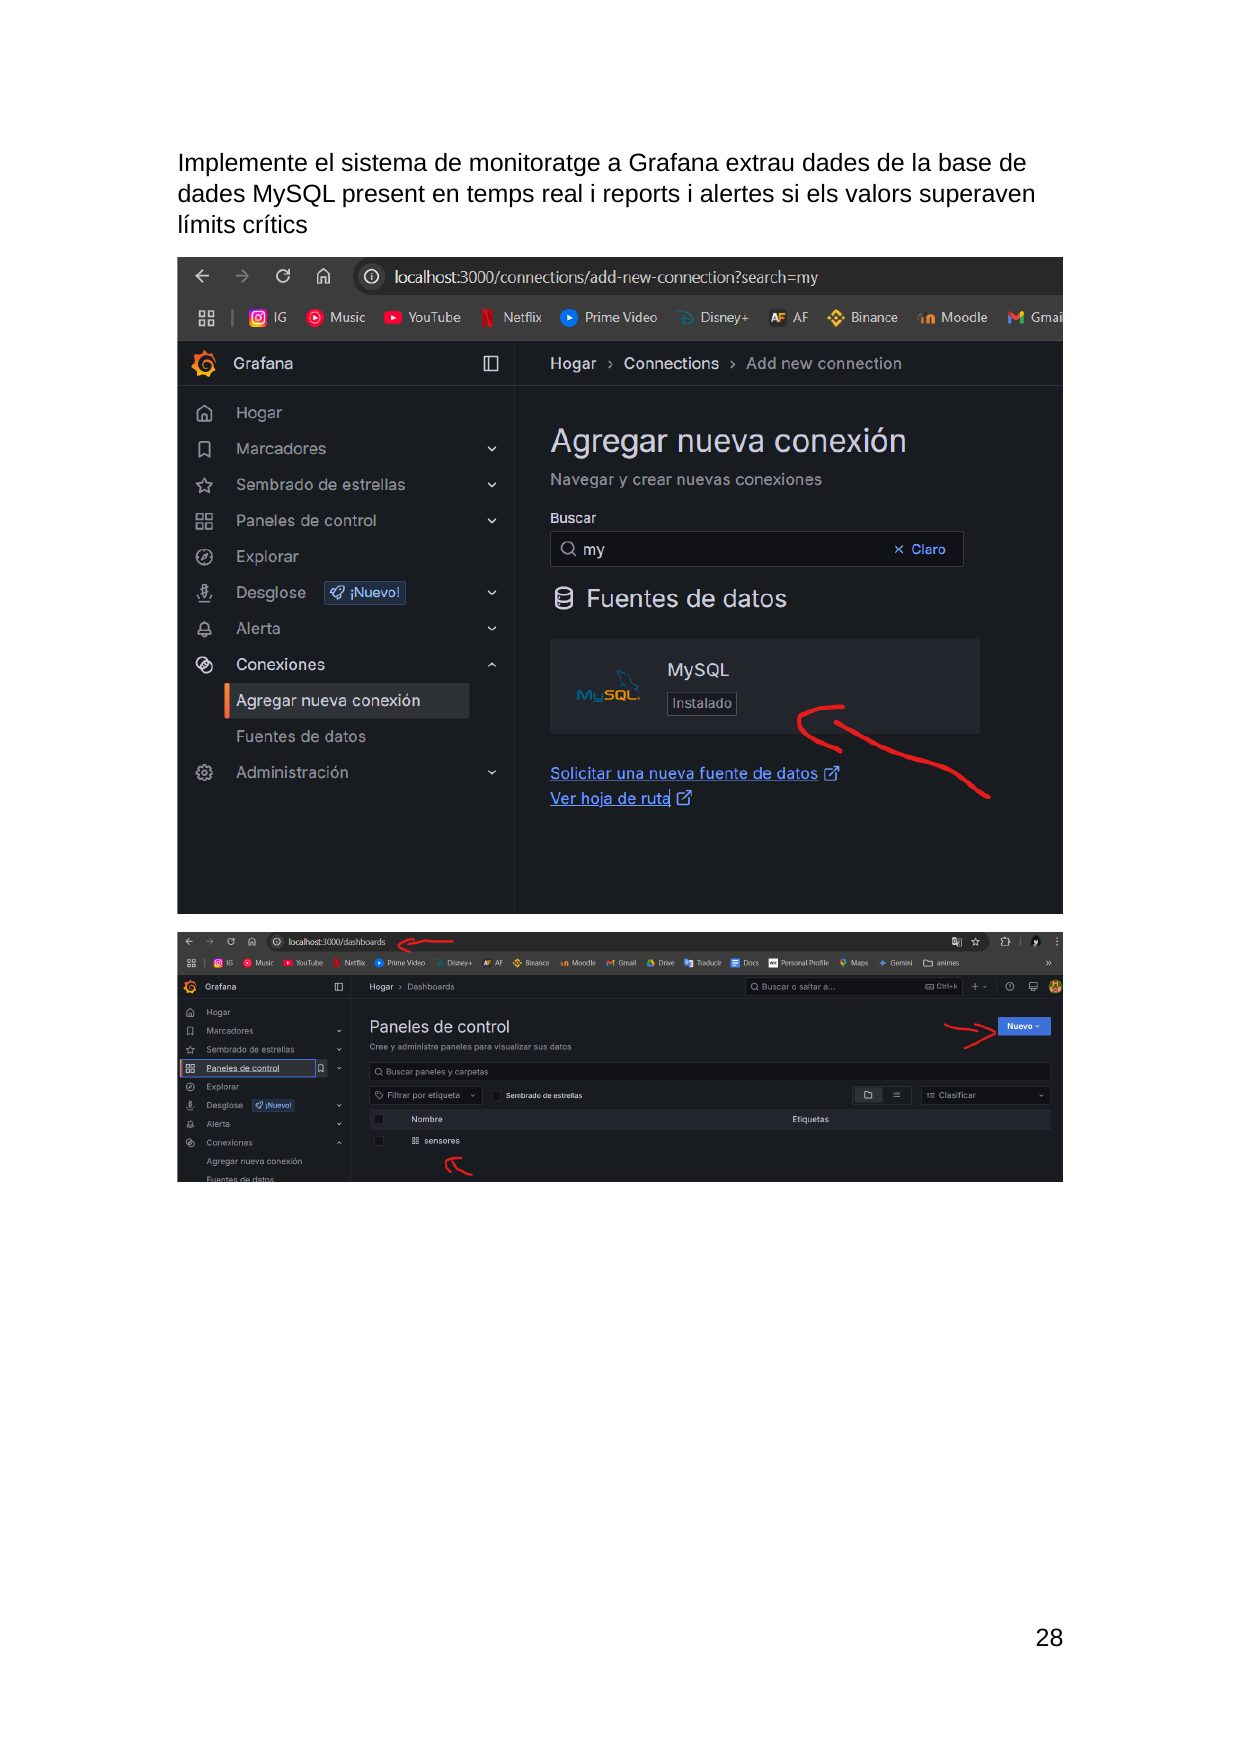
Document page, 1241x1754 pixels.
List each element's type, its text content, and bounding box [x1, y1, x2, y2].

text Implemente el sistema de monitoratge a Grafana extrau dades de la base de dades MySQL present en temps real i reports i alertes si els valors superaven límits crítics [177, 148, 1063, 238]
picture [177, 257, 1063, 914]
picture [177, 932, 1063, 1182]
